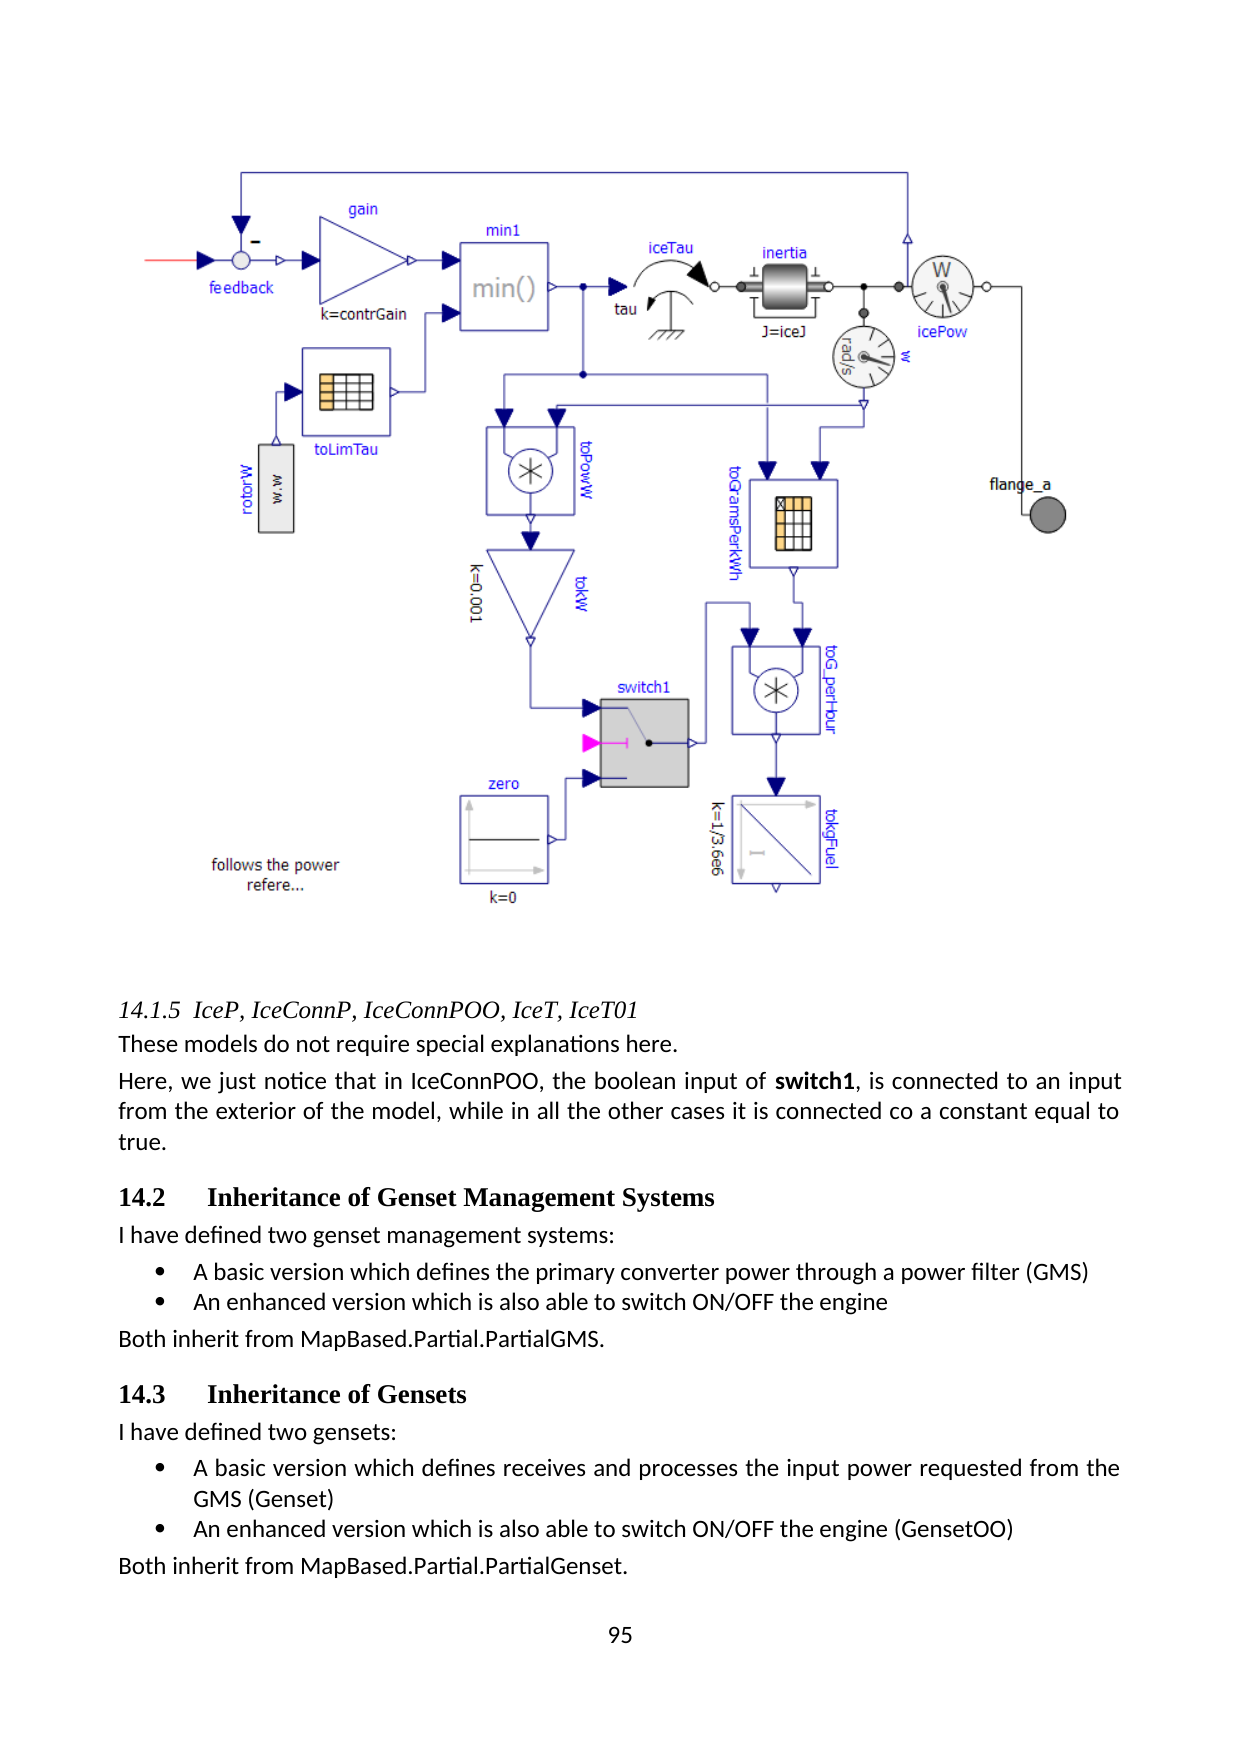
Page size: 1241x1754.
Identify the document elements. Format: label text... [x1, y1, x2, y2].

text Both inherit from MapBased.Partial.PartialGMS. [118, 1323, 1122, 1353]
list A basic version which defines the primary converter power through a power filter (GMS) [156, 1256, 1122, 1286]
text Here, we just notice that in IceConnPOO, the boolean input of switch1, is connected to an input from the exterior of the model, while in all the other cases it is connected co a constant equal to true. [118, 1065, 1122, 1156]
subtitle IceP, IceConnP, IceConnPOO, IceT, IceT01 [118, 995, 1122, 1024]
text Both inherit from MapBased.Partial.PartialGenset. [118, 1550, 1122, 1581]
text I have defined two gensets: [118, 1416, 1122, 1446]
text I have defined two genset management systems: [118, 1219, 1122, 1249]
picture [118, 147, 1115, 977]
text These models do not require special explanations here. [118, 1028, 1122, 1059]
subtitle Inheritance of Genset Management Systems [118, 1181, 1122, 1213]
subtitle Inheritance of Gensets [118, 1378, 1122, 1409]
list An enhanced version which is also able to switch ON/OFF the engine (GensetOO) [156, 1514, 1122, 1544]
list An enhanced version which is also able to switch ON/OFF the engine [156, 1286, 1122, 1317]
list A basic version which defines receives and processes the input power requested from the GMS (Genset) [156, 1453, 1122, 1514]
